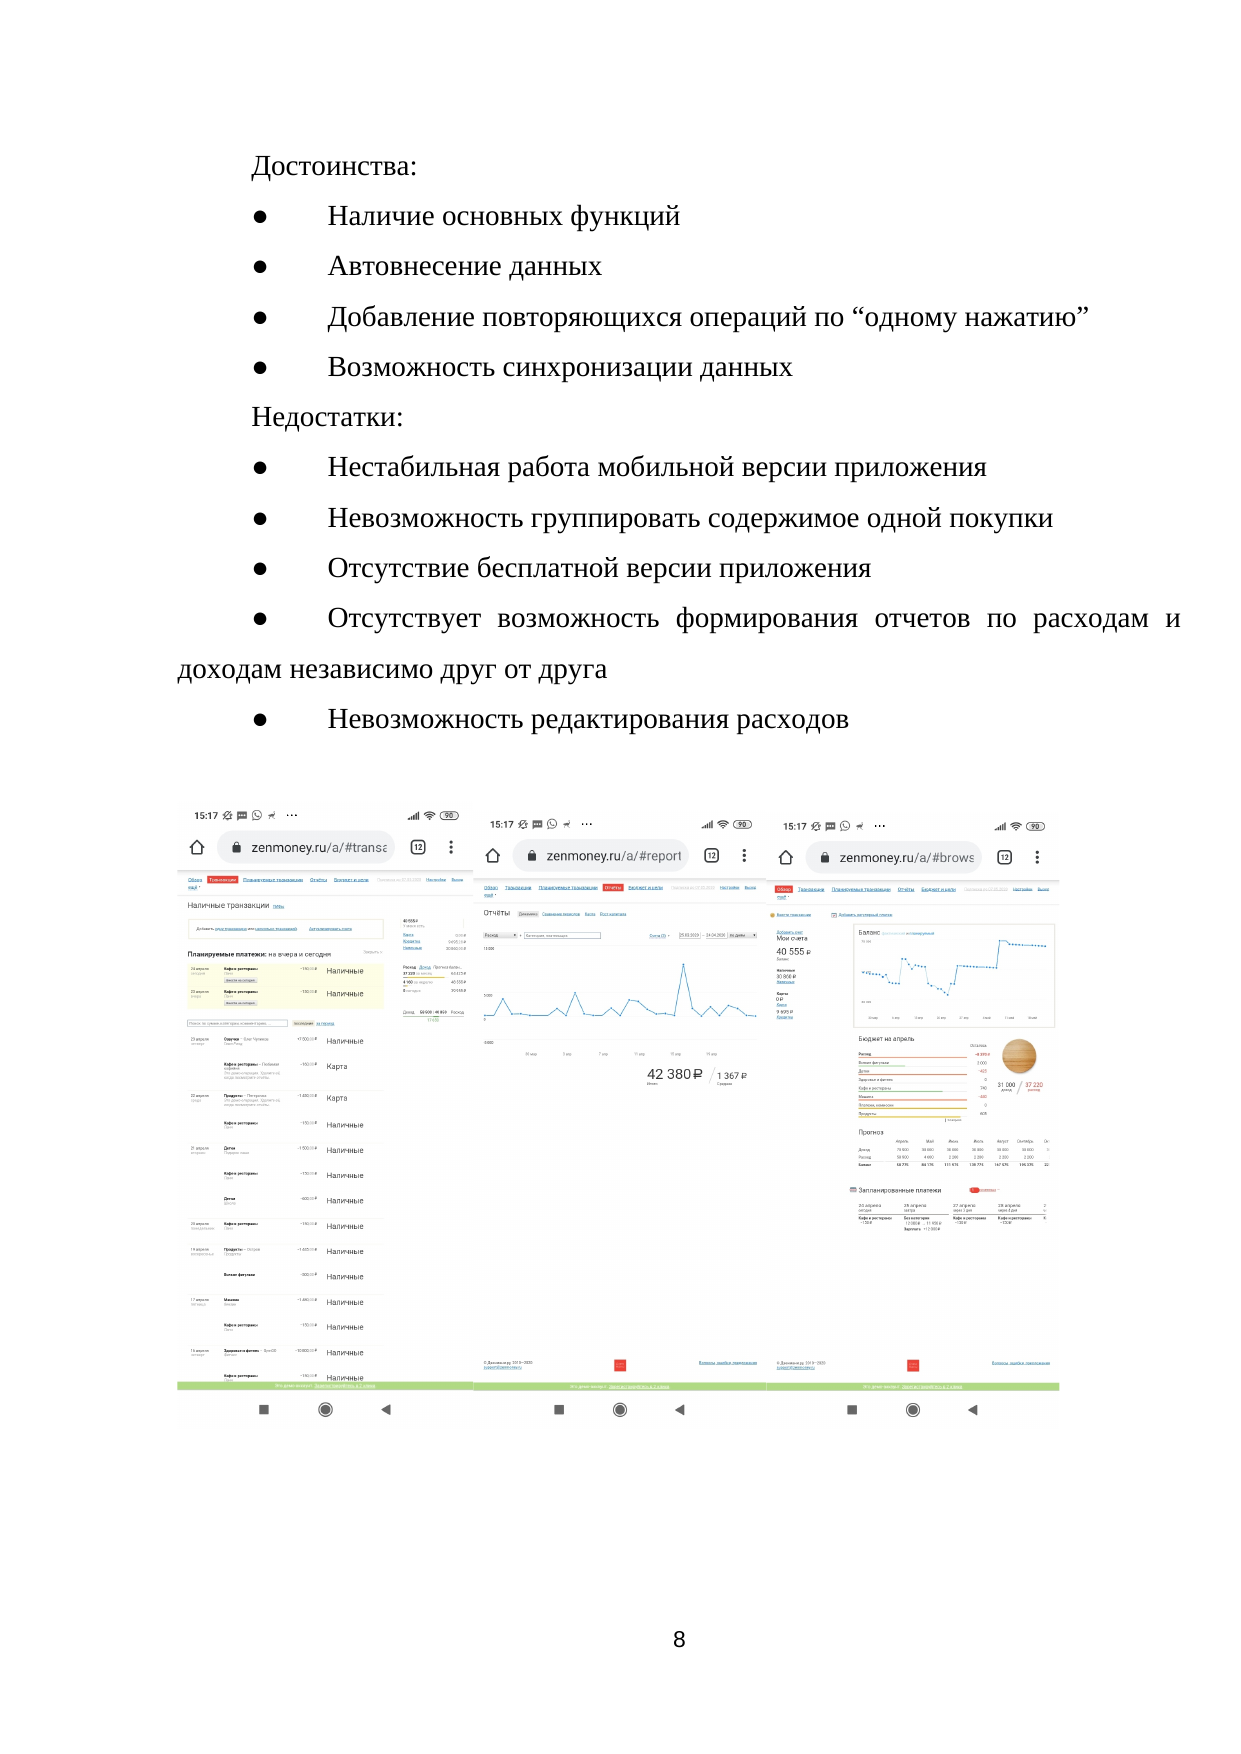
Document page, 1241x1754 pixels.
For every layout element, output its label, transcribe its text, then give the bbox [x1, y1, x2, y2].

list Невозможность группировать содержимое одной покупки [177, 500, 1181, 533]
list Добавление повторяющихся операций по “одному нажатию” [177, 299, 1181, 332]
list Наличие основных функций [177, 198, 1181, 232]
text Достоинства: [177, 148, 1181, 181]
picture [177, 801, 1060, 1429]
list Отсутствие бесплатной версии приложения [177, 550, 1181, 584]
list Возможность синхронизации данных [177, 349, 1181, 382]
list Невозможность редактирования расходов [177, 701, 1181, 735]
list Нестабильная работа мобильной версии приложения [177, 449, 1181, 483]
list Отсутствует возможность формирования отчетов по расходам и доходам независимо друг от друга [177, 601, 1181, 684]
text Недостатки: [177, 399, 1181, 433]
list Автовнесение данных [177, 248, 1181, 282]
